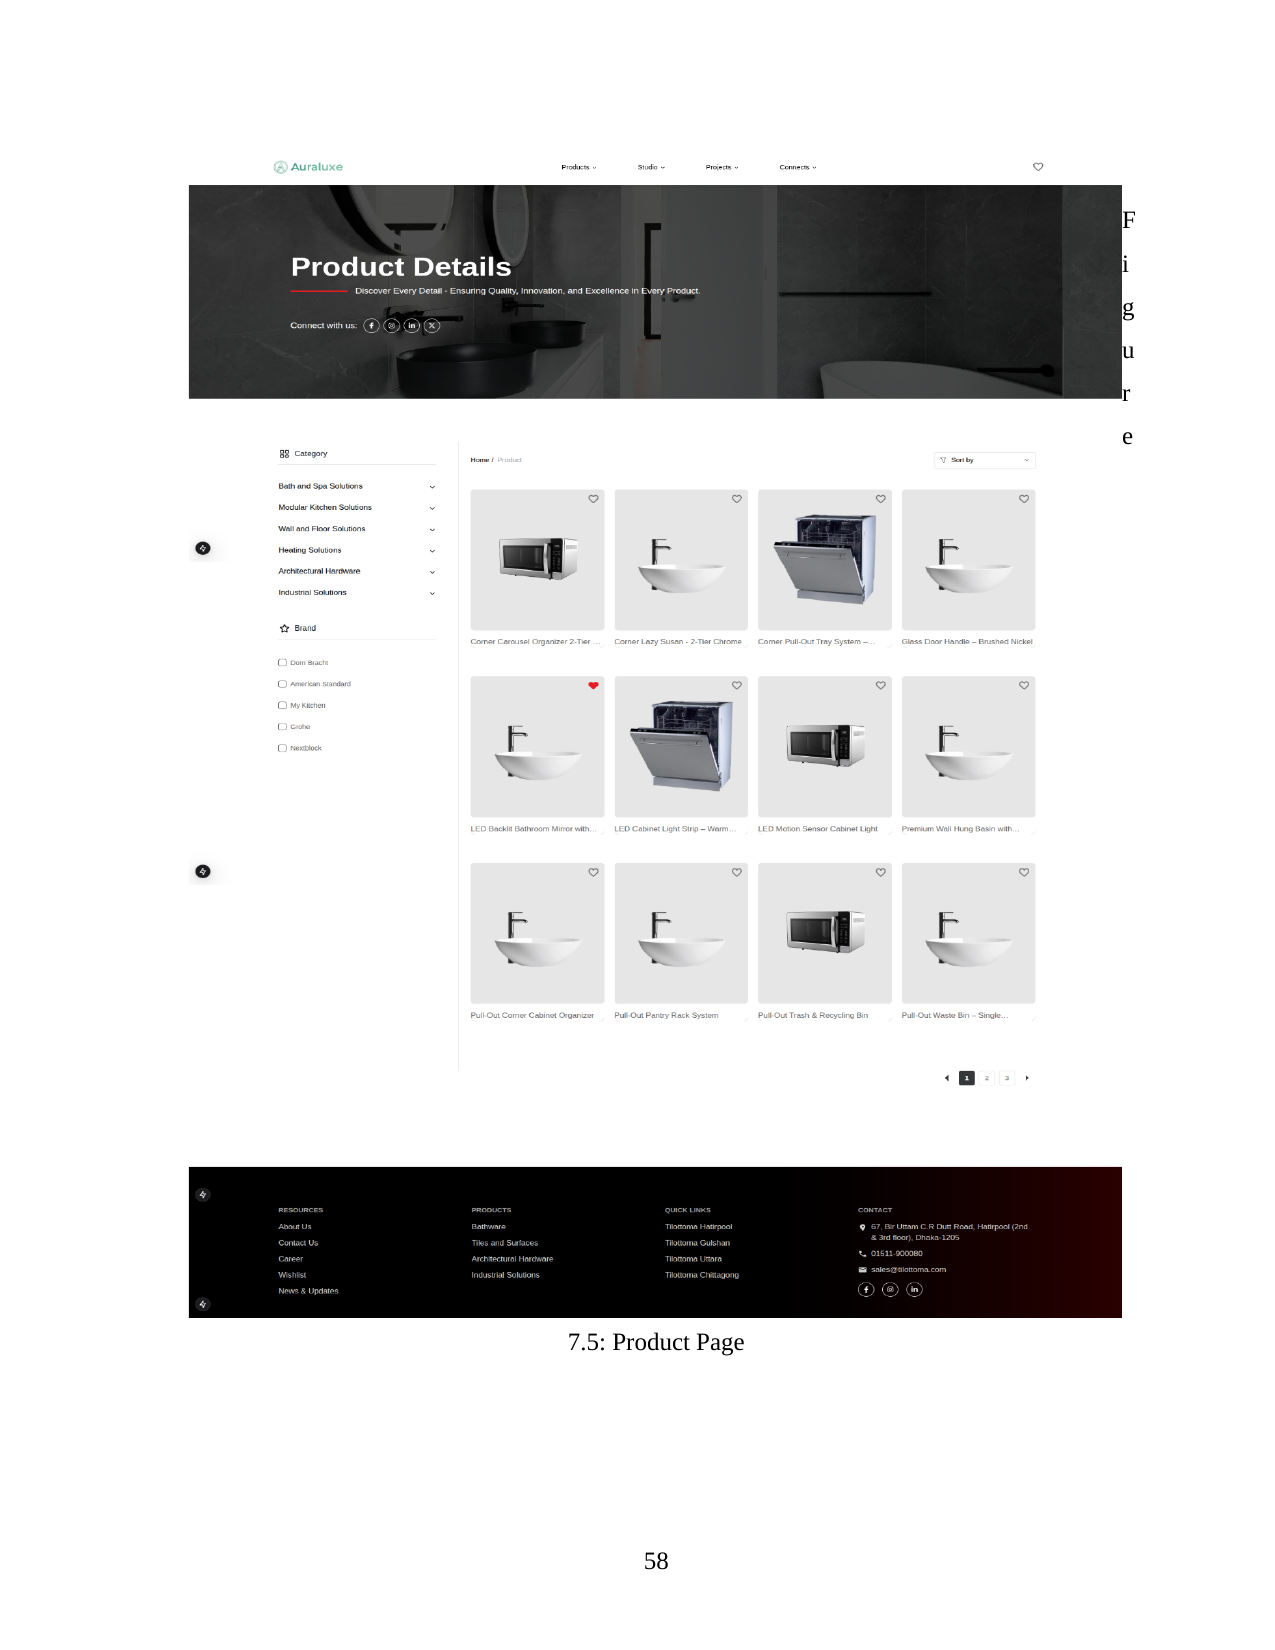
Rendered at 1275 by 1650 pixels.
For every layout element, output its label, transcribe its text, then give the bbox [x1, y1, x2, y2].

text Figure 7.5: Product Page [187, 450, 1125, 1356]
picture [187, 150, 1122, 1315]
